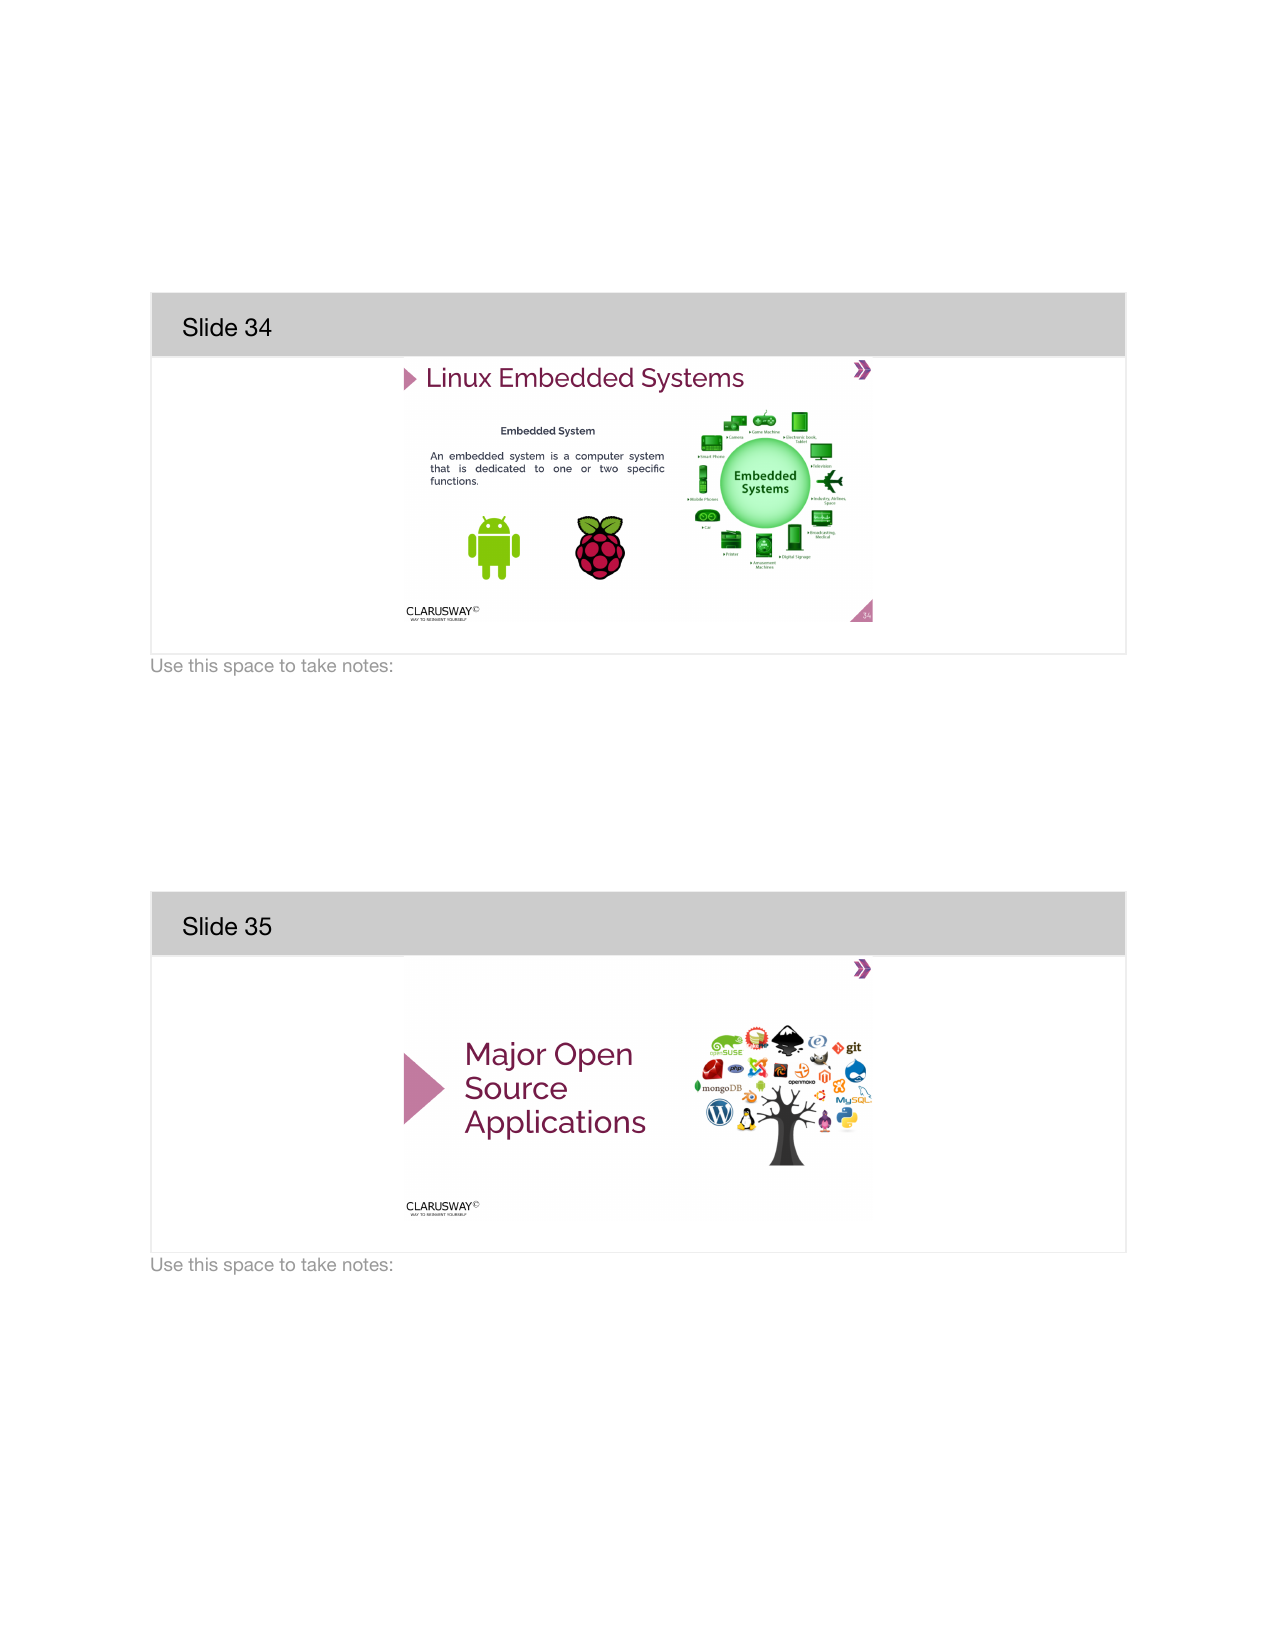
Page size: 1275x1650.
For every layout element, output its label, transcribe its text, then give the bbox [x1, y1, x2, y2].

table_cell [152, 957, 1125, 1252]
table_header Slide 35 [152, 892, 1125, 955]
table_cell [152, 358, 1125, 653]
picture [403, 956, 873, 1221]
table_header Slide 34 [152, 293, 1125, 356]
text Use this space to take notes: [150, 655, 1125, 678]
picture [403, 357, 873, 622]
text Use this space to take notes: [150, 1253, 1125, 1277]
